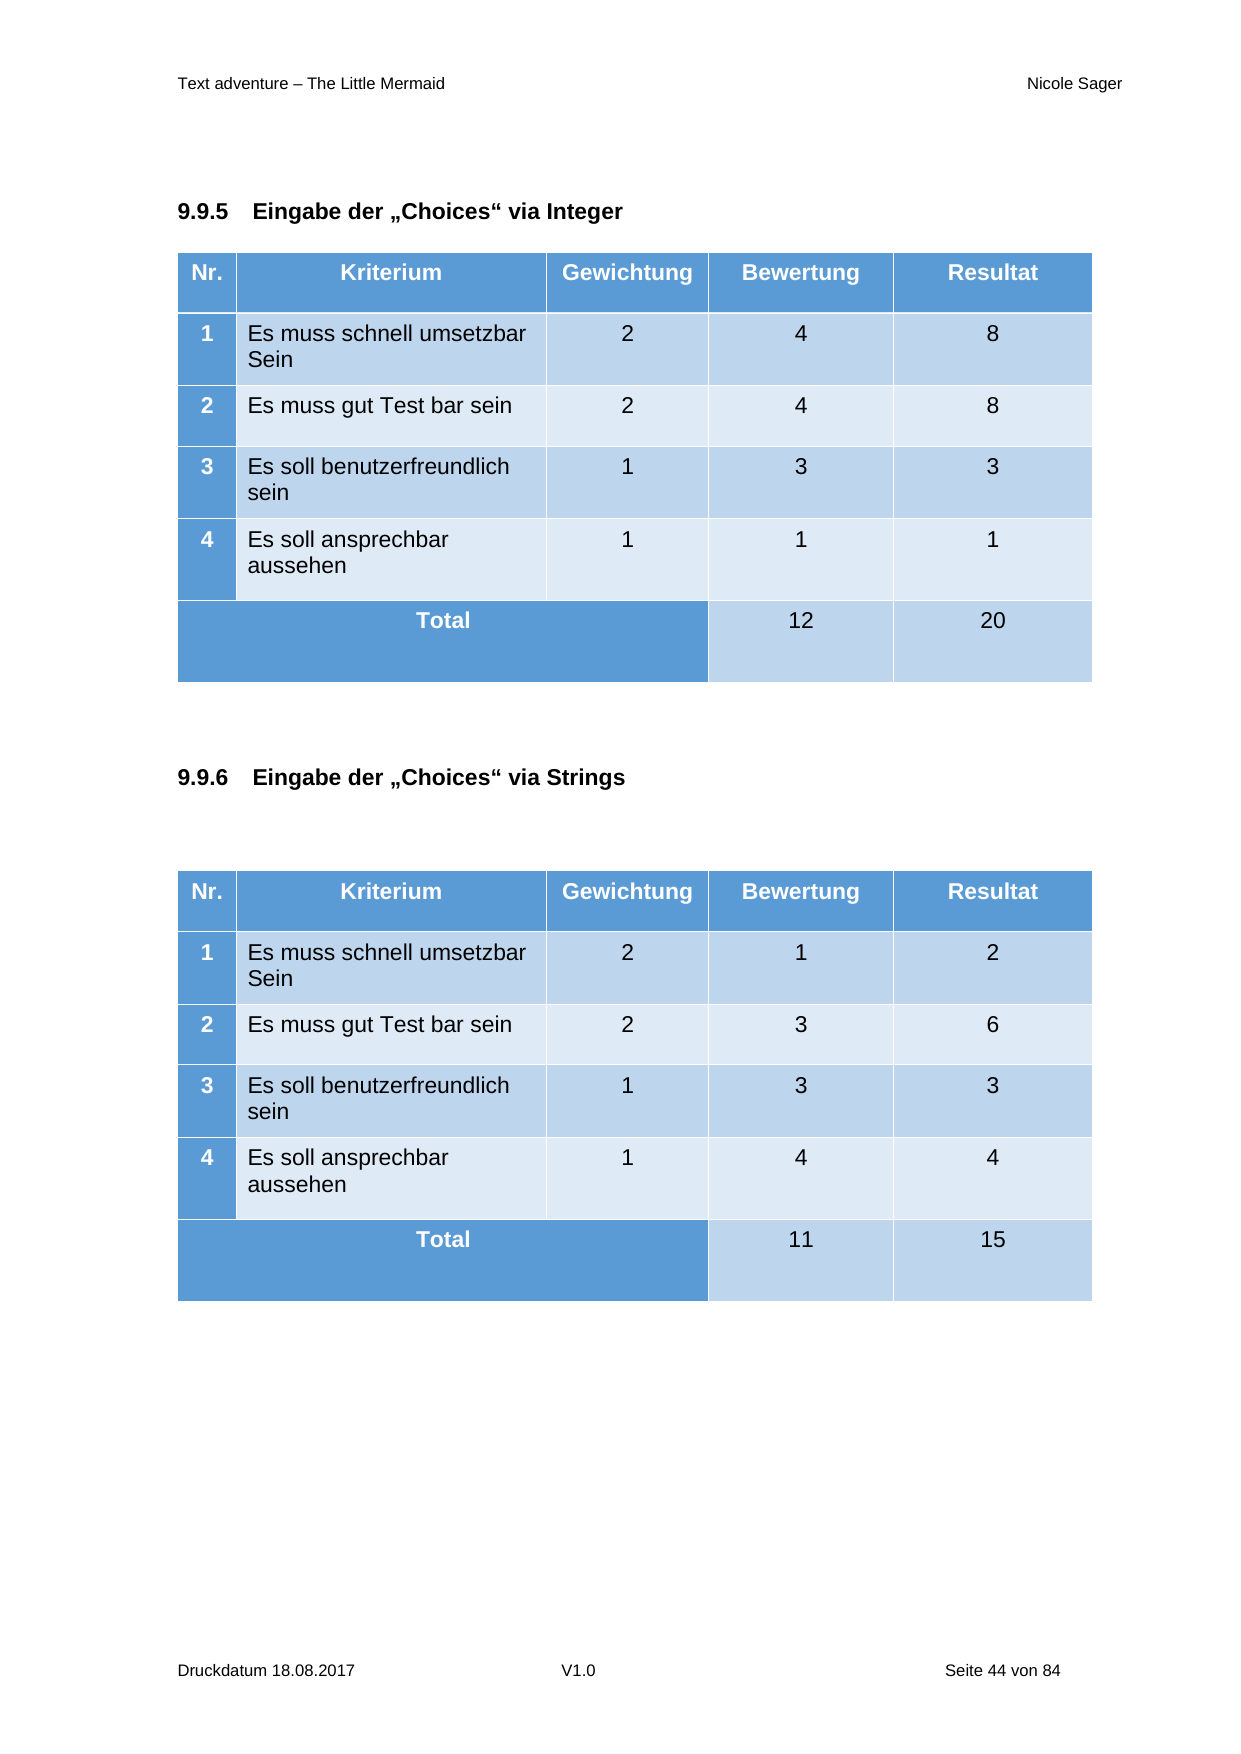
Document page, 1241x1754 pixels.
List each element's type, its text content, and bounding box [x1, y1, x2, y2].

table_cell 1 [547, 1138, 708, 1219]
table_cell 6 [894, 1005, 1092, 1064]
table_cell Es soll ansprechbar aussehen [237, 519, 546, 600]
table_cell 3 [709, 1065, 893, 1137]
table_cell 3 [709, 447, 893, 518]
table_cell 20 [894, 601, 1092, 682]
table_cell 2 [894, 932, 1092, 1004]
subtitle Eingabe der „Choices“ via Integer [177, 198, 1122, 225]
table_header Kriterium [237, 253, 546, 312]
table_cell 4 [178, 1138, 236, 1219]
table_cell 11 [709, 1220, 893, 1301]
table_cell 2 [547, 1005, 708, 1064]
table_cell 3 [178, 1065, 236, 1137]
table_cell 8 [894, 314, 1092, 385]
table_header Bewertung [709, 253, 893, 312]
table_header Resultat [894, 253, 1092, 312]
table_cell 4 [894, 1138, 1092, 1219]
table_cell 2 [547, 386, 708, 446]
table_cell Es soll benutzerfreundlich sein [237, 447, 546, 518]
table_header Kriterium [237, 871, 546, 931]
table_cell 8 [894, 386, 1092, 446]
table_header Nr. [178, 871, 236, 931]
table_cell 1 [709, 932, 893, 1004]
table_header Resultat [894, 871, 1092, 931]
table_cell Es muss schnell umsetzbar Sein [237, 932, 546, 1004]
table_header Nr. [178, 253, 236, 312]
table_cell 4 [709, 1138, 893, 1219]
table_cell 2 [178, 1005, 236, 1064]
table_cell 1 [709, 519, 893, 600]
table_header Bewertung [709, 871, 893, 931]
table_cell 4 [709, 386, 893, 446]
table_cell 2 [178, 386, 236, 446]
table_cell 3 [709, 1005, 893, 1064]
table_cell 2 [547, 932, 708, 1004]
table_cell 4 [178, 519, 236, 600]
table_cell 1 [547, 519, 708, 600]
table_cell 2 [547, 314, 708, 385]
table_cell Es soll ansprechbar aussehen [237, 1138, 546, 1219]
table_cell 4 [709, 314, 893, 385]
table_cell 3 [894, 1065, 1092, 1137]
table_cell 12 [709, 601, 893, 682]
table_cell 1 [547, 1065, 708, 1137]
table_cell Es soll benutzerfreundlich sein [237, 1065, 546, 1137]
table_cell Es muss gut Test bar sein [237, 1005, 546, 1064]
table_cell Total [178, 601, 708, 682]
table_cell 15 [894, 1220, 1092, 1301]
table_cell 1 [547, 447, 708, 518]
table_cell Es muss gut Test bar sein [237, 386, 546, 446]
table_cell 1 [178, 932, 236, 1004]
table_cell 1 [178, 314, 236, 385]
table_cell 3 [894, 447, 1092, 518]
table_cell Es muss schnell umsetzbar Sein [237, 314, 546, 385]
table_cell Total [178, 1220, 708, 1301]
table_header Gewichtung [547, 253, 708, 312]
table_cell 3 [178, 447, 236, 518]
table_header Gewichtung [547, 871, 708, 931]
subtitle Eingabe der „Choices“ via Strings [177, 763, 1122, 790]
table_cell 1 [894, 519, 1092, 600]
